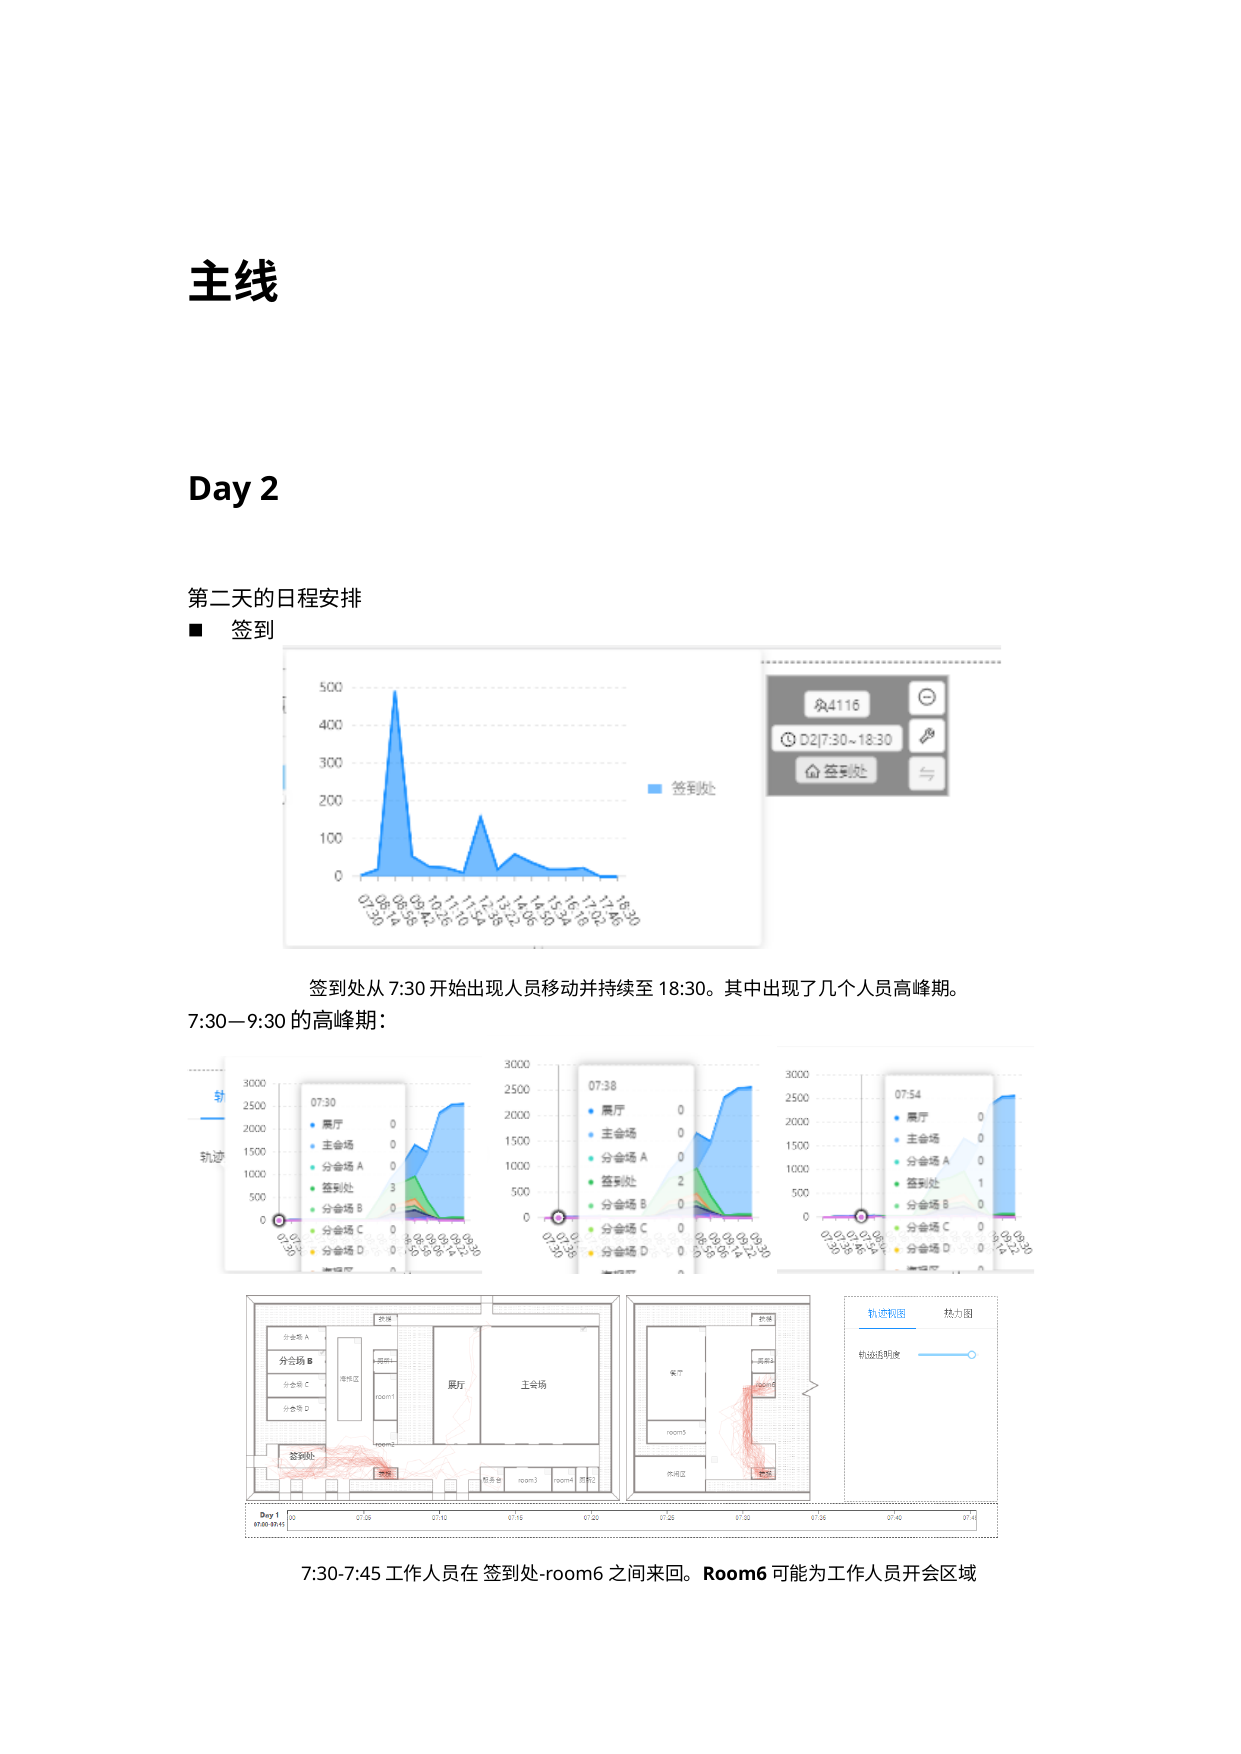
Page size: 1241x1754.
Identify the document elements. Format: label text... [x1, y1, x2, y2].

picture [187, 1056, 483, 1274]
picture [487, 1035, 772, 1274]
text 7:30-7:45工作人员在 签到处-room6 之间来回。Room6可能为工作人员开会区域 [187, 1556, 1053, 1588]
subtitle Day 2 [187, 455, 1053, 520]
text 第二天的日程安排 [187, 581, 1053, 613]
picture [777, 1046, 1035, 1274]
list 签到 [187, 613, 1053, 646]
subtitle 主线 [187, 230, 1053, 327]
picture [241, 1295, 1000, 1541]
text 7:30—9:30的高峰期： [187, 1003, 1053, 1036]
text 签到处从7:30开始出现人员移动并持续至18:30。其中出现了几个人员高峰期。 [187, 971, 1053, 1003]
picture [282, 645, 1002, 949]
